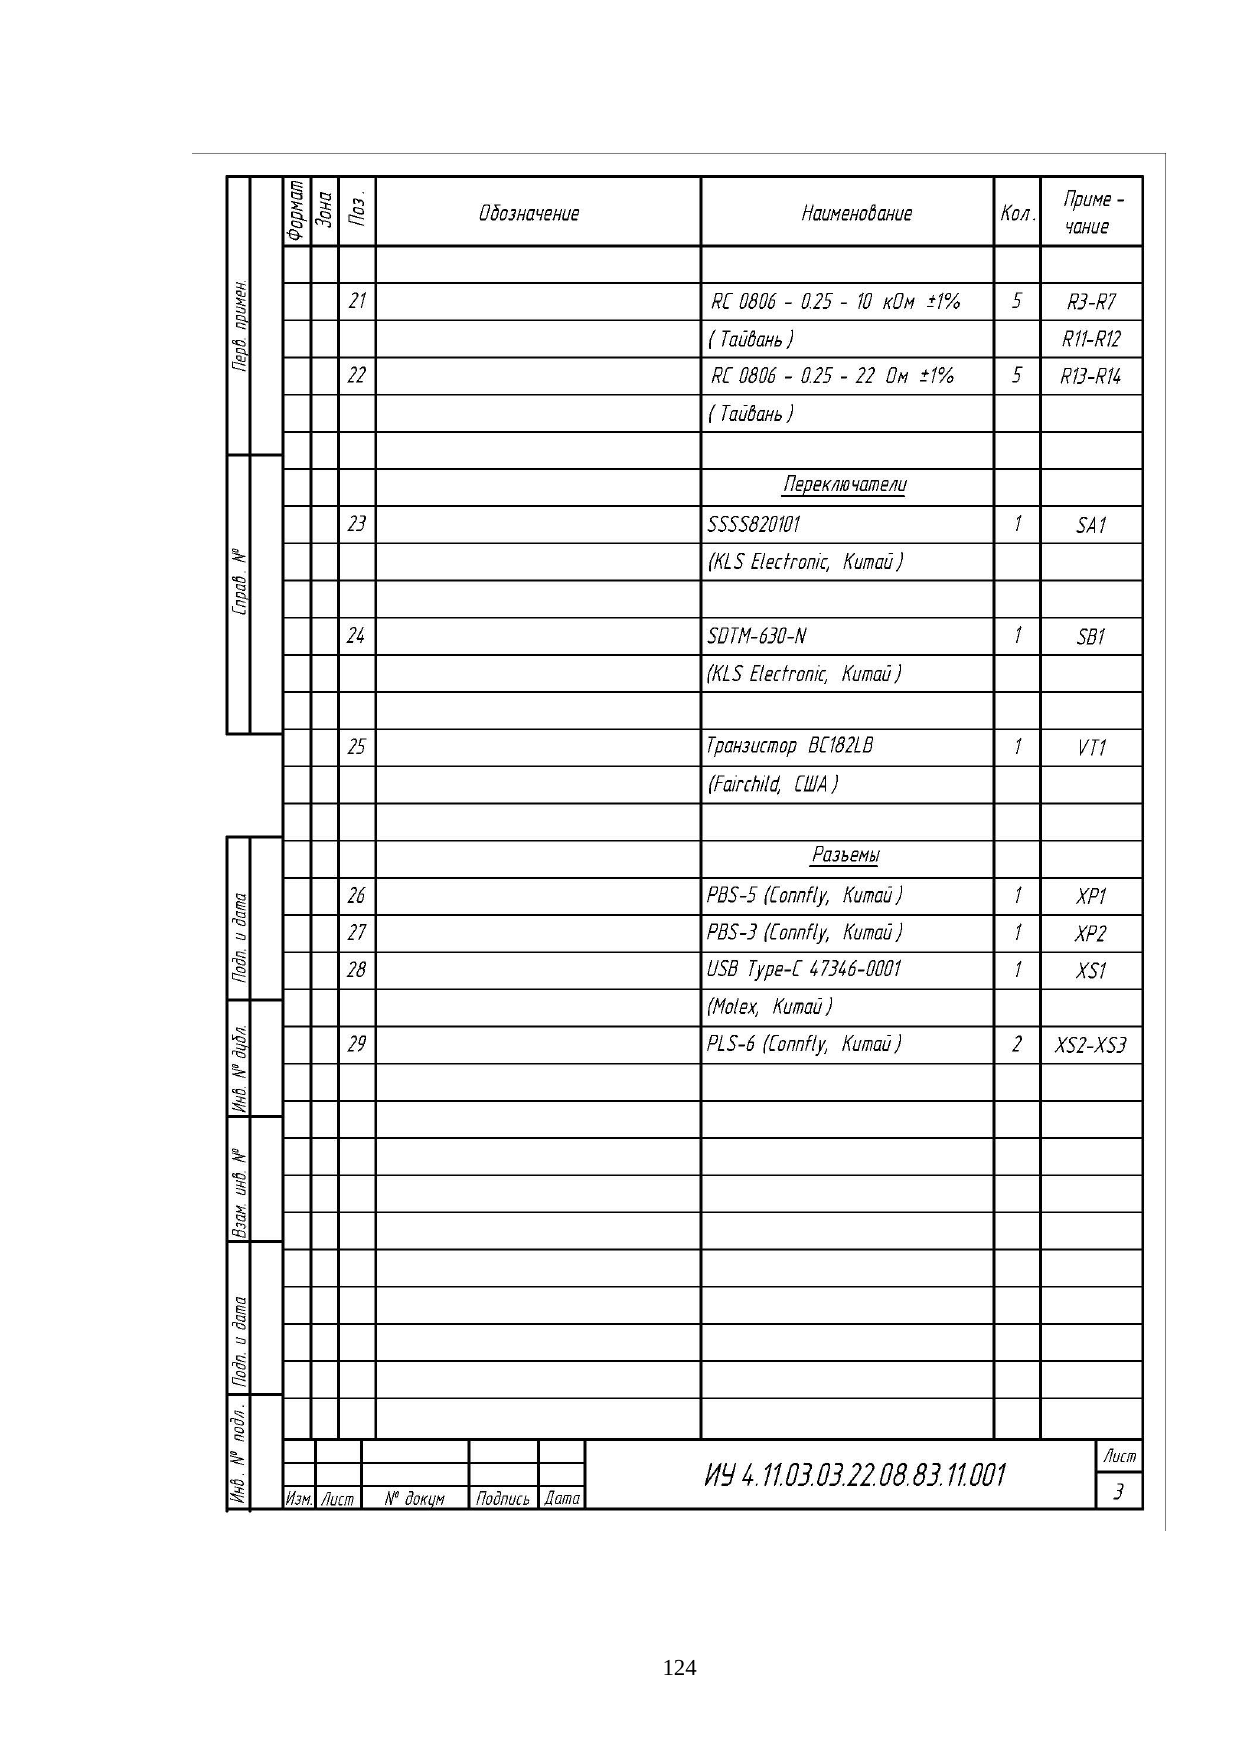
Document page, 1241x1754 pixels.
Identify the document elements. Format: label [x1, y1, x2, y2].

picture [192, 151, 1167, 1531]
